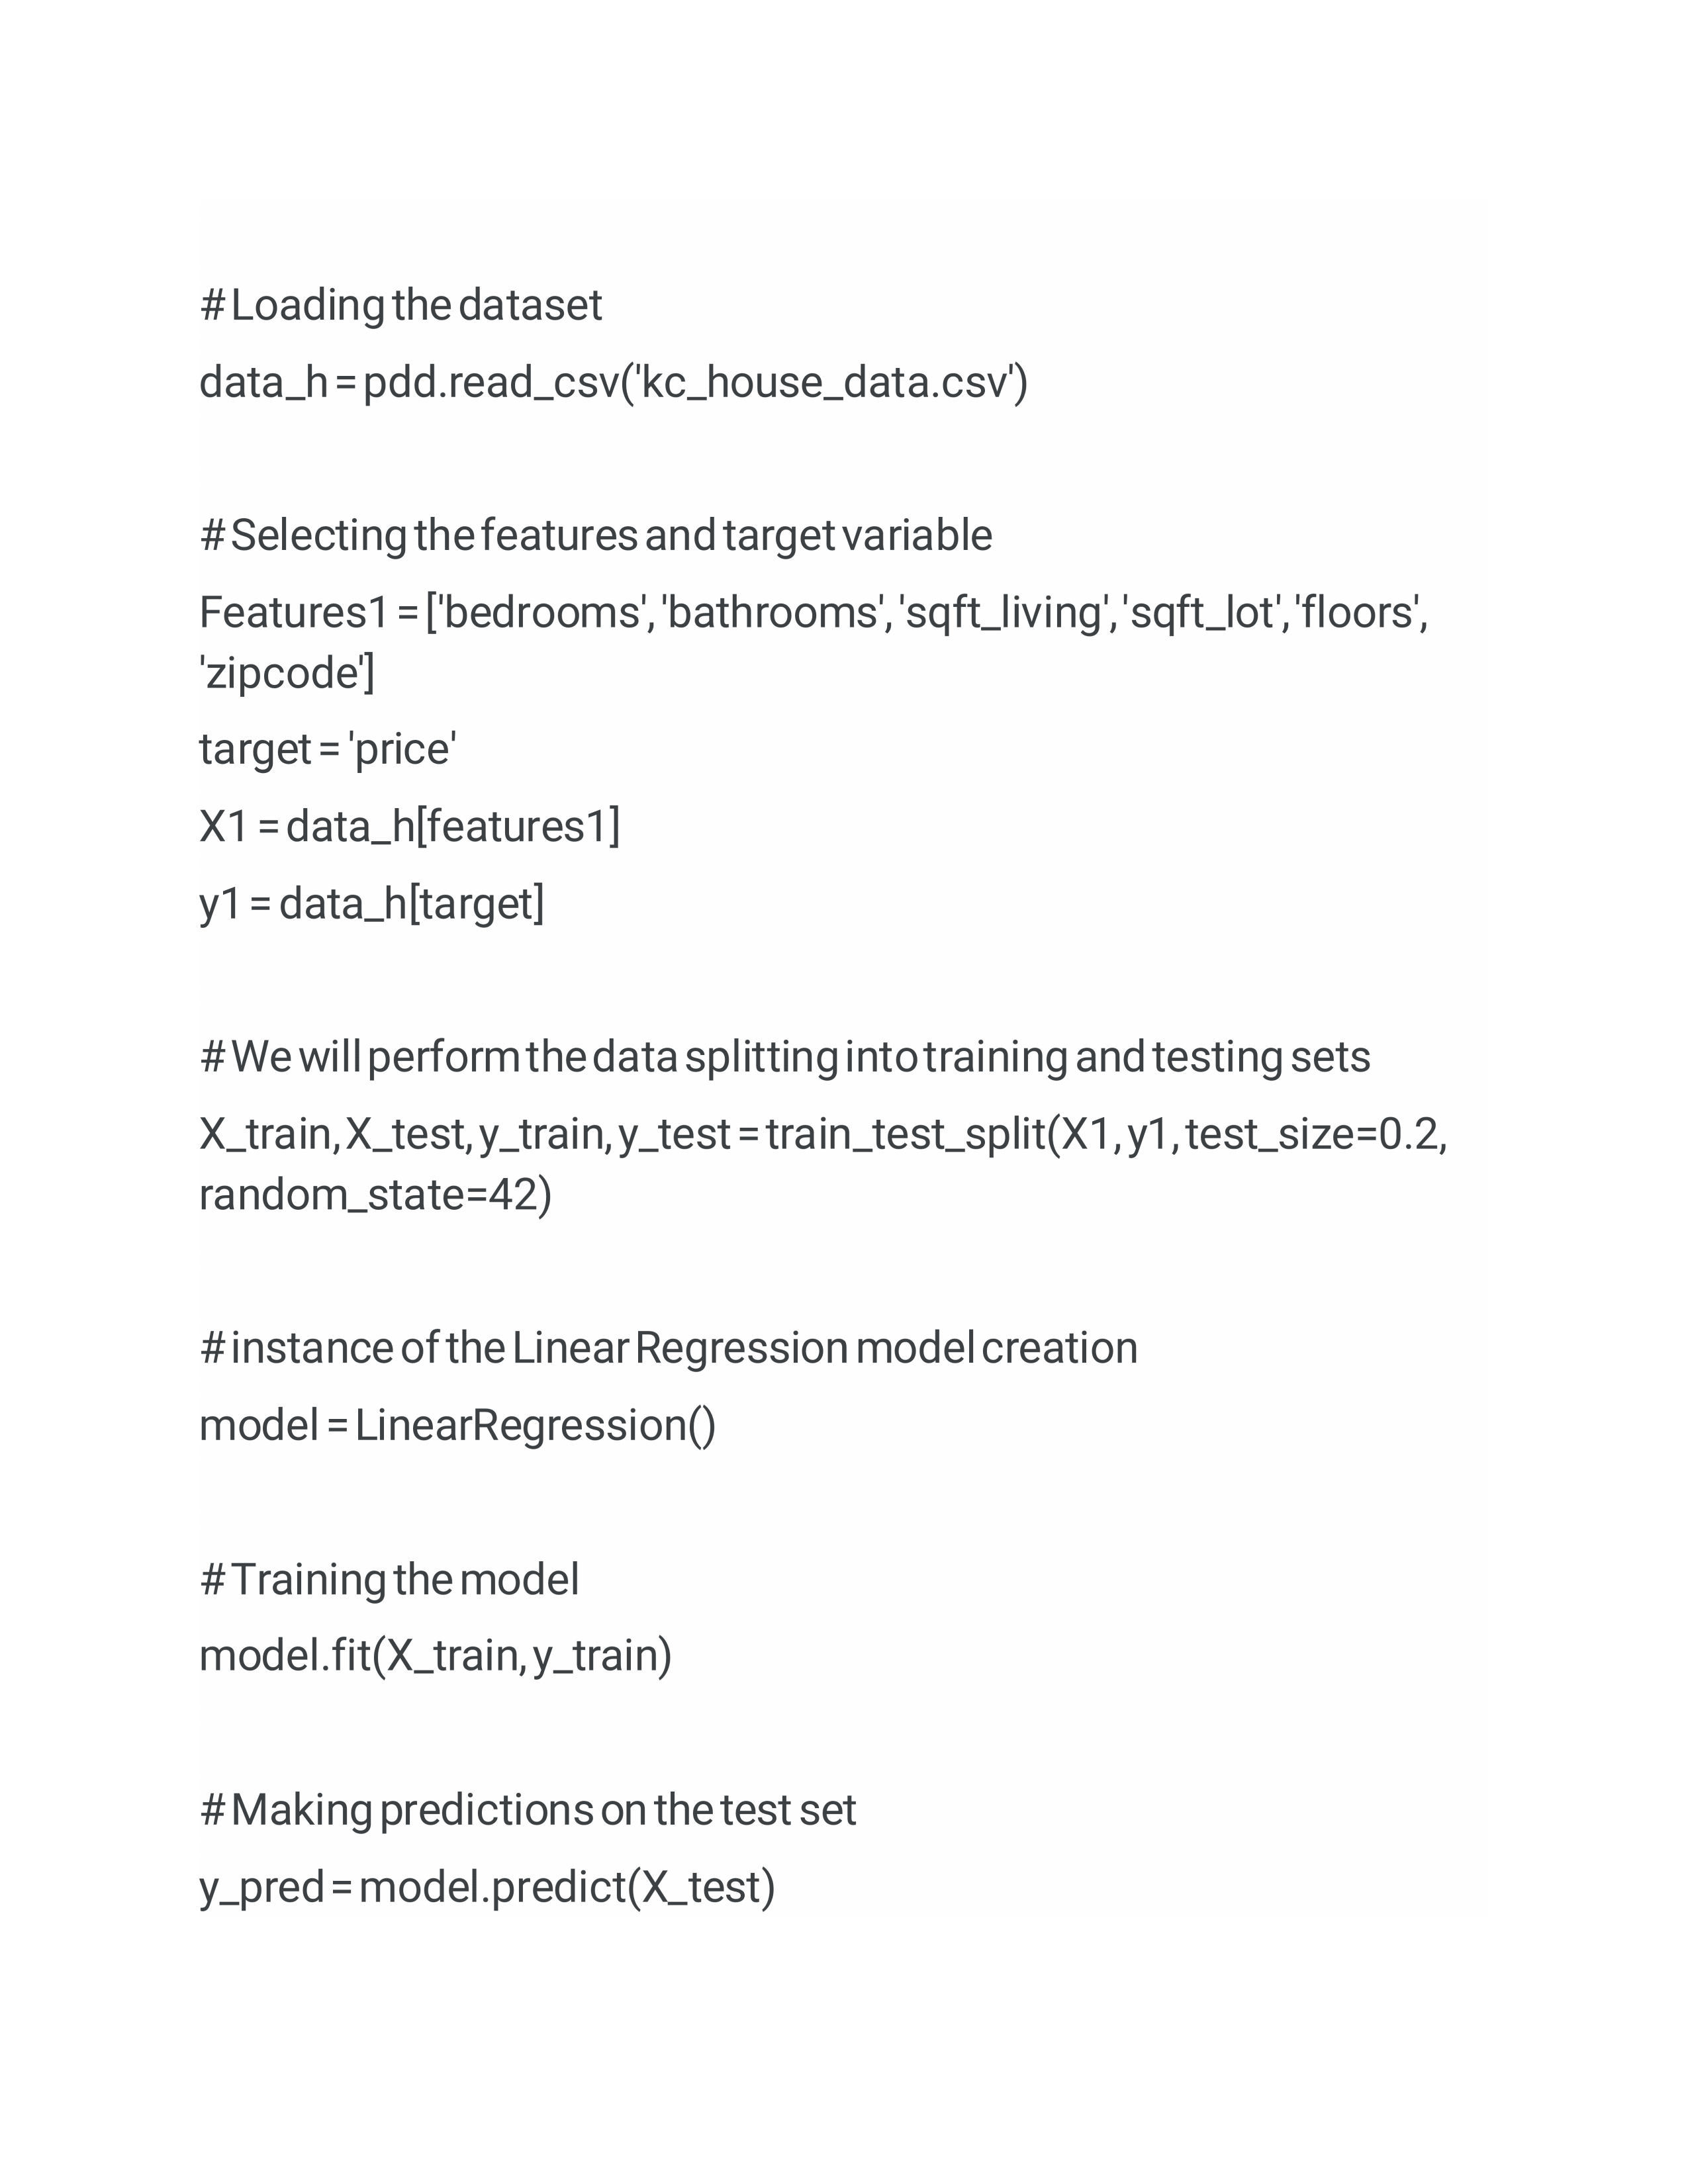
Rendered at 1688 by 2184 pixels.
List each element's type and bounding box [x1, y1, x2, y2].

picture [198, 197, 1490, 1917]
